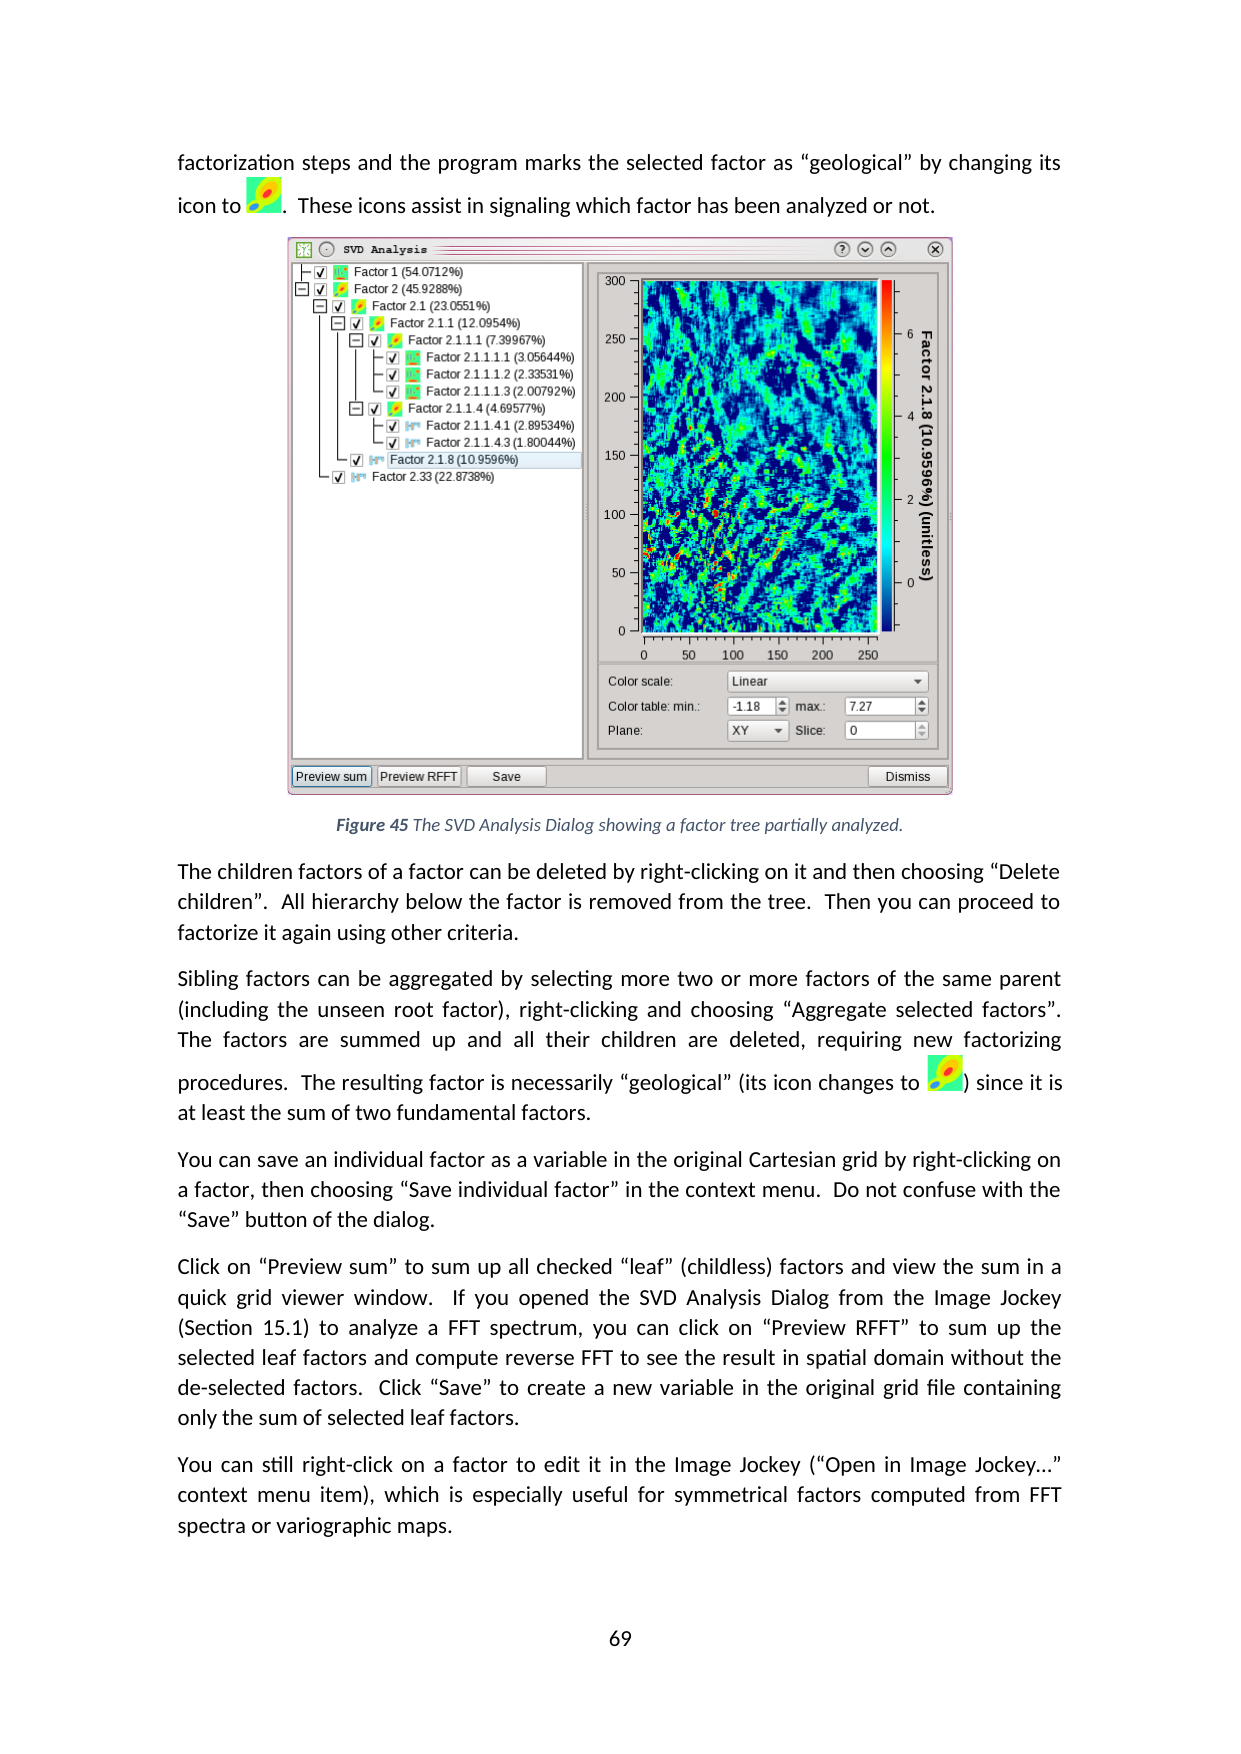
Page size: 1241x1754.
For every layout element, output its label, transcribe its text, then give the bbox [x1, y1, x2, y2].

text Figure 45 The SVD Analysis Dialog showing a factor tree partially analyzed. [177, 813, 1063, 836]
picture [927, 1055, 963, 1091]
picture [287, 237, 953, 795]
picture [246, 177, 282, 213]
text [177, 148, 1063, 219]
text You can still right-click on a factor to edit it in the Image Jockey (“Open in Image Jockey…” context menu item), which is especially useful for symmetrical factors computed from FFT spectra or variographic maps. [177, 1450, 1063, 1539]
text The children factors of a factor can be deleted by right-clicking on it and then choosing “Delete children”. All hierarchy below the factor is removed from the tree. Then you can proceed to factorize it again using other criteria. [177, 857, 1063, 946]
text Click on “Preview sum” to sum up all checked “leaf” (childless) factors and view the sum in a quick grid viewer window. If you opened the SVD Analysis Dialog from the Image Jockey (Section 15.1) to analyze a FFT spectrum, you can click on “Preview RFFT” to sum up the selected leaf factors and compute reverse FFT to see the result in spatial domain without the de-selected factors. Click “Save” to create a new variable in the original grid file containing only the sum of selected leaf factors. [177, 1252, 1063, 1431]
text You can save an individual factor as a variable in the original Cartesian grid by right-clicking on a factor, then choosing “Save individual factor” in the context menu. Do not confuse with the “Save” button of the dialog. [177, 1145, 1063, 1233]
text Sibling factors can be aggregated by selecting more two or more factors of the same parent (including the unseen root factor), right-clicking and choosing “Aggregate selected factors”. The factors are summed up and all their children are deleted, requiring new factorizing procedures. The resulting factor is necessarily “geological” (its icon changes to ) since it is at least the sum of two fundamental factors. [177, 964, 1063, 1126]
